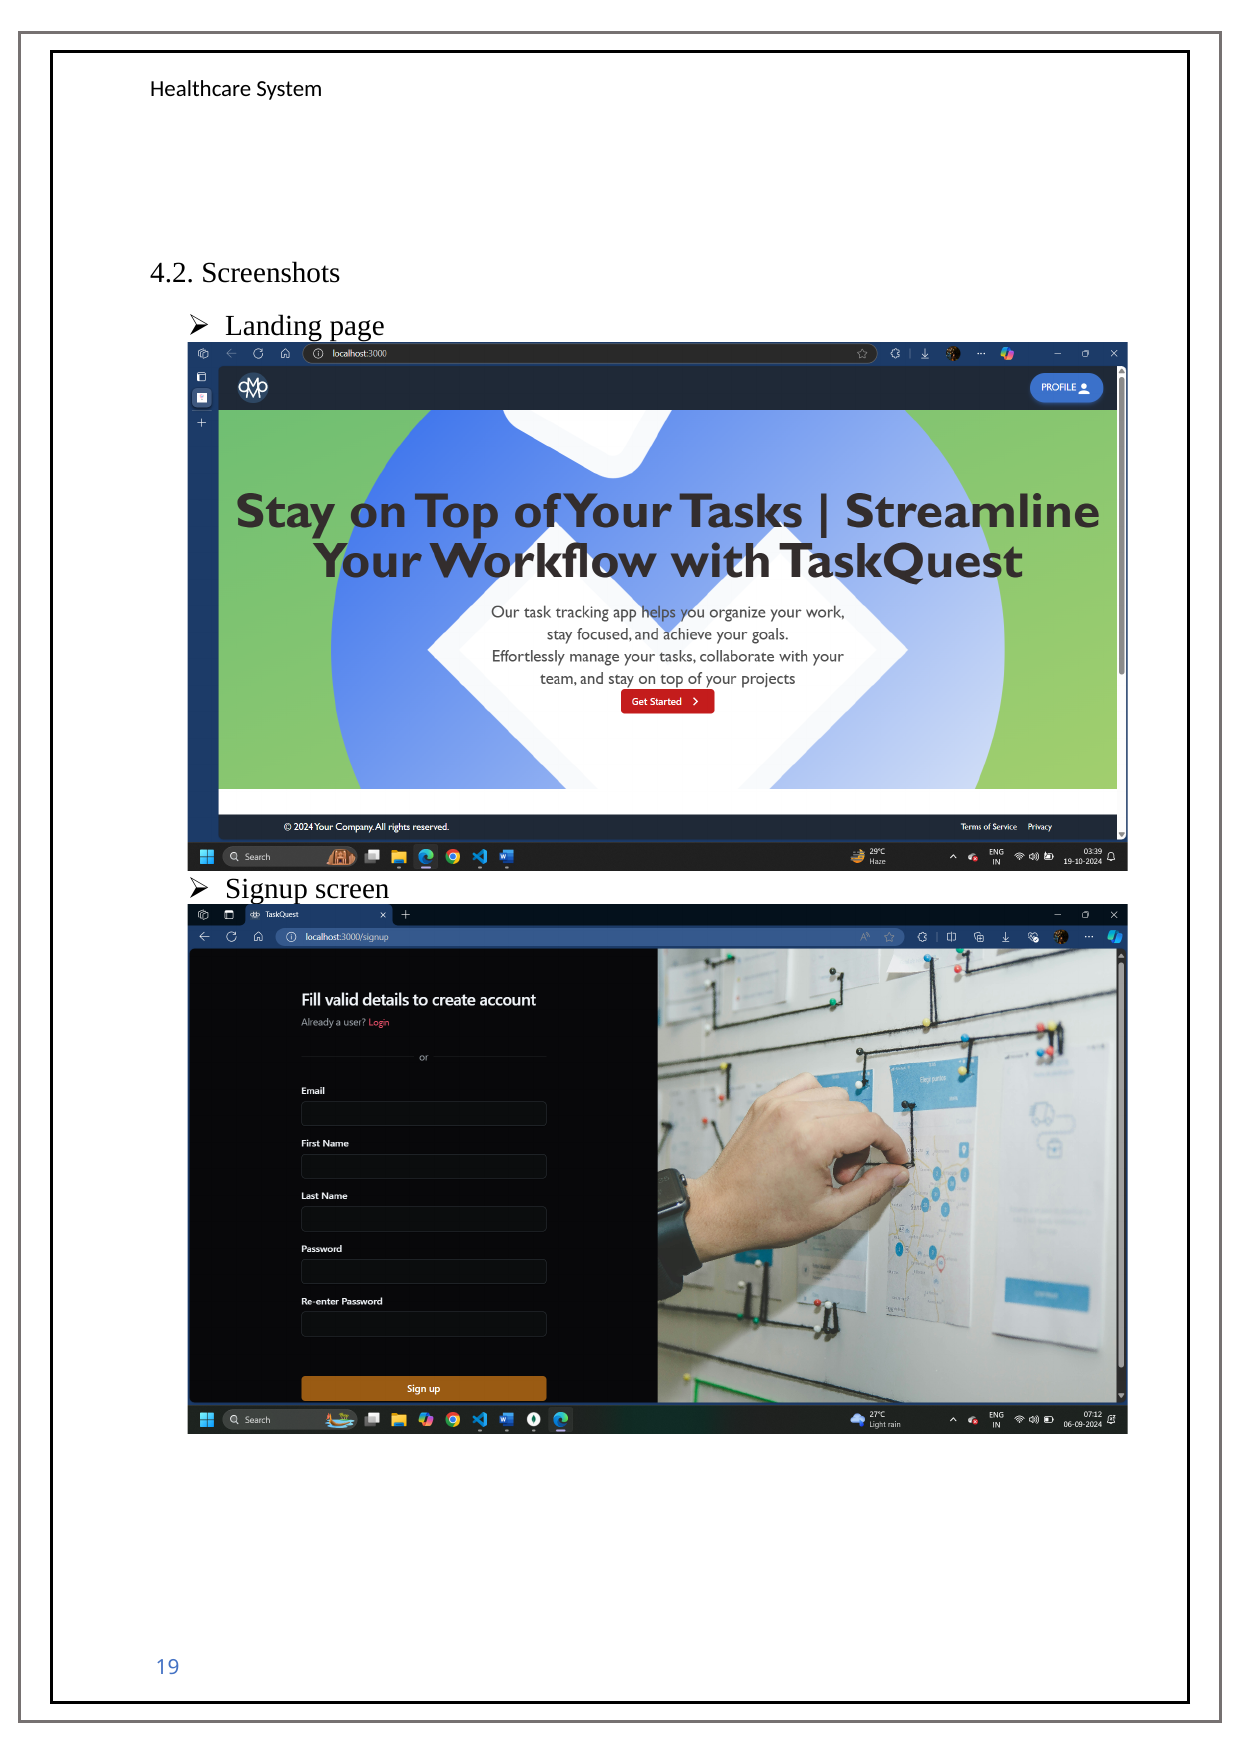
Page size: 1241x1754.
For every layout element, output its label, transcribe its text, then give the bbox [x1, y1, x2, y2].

text 4.2. Screenshots [150, 256, 1090, 289]
picture [187, 342, 1128, 871]
list Signup screen [187, 871, 1090, 904]
list Landing page [187, 308, 1090, 342]
picture [187, 904, 1128, 1434]
